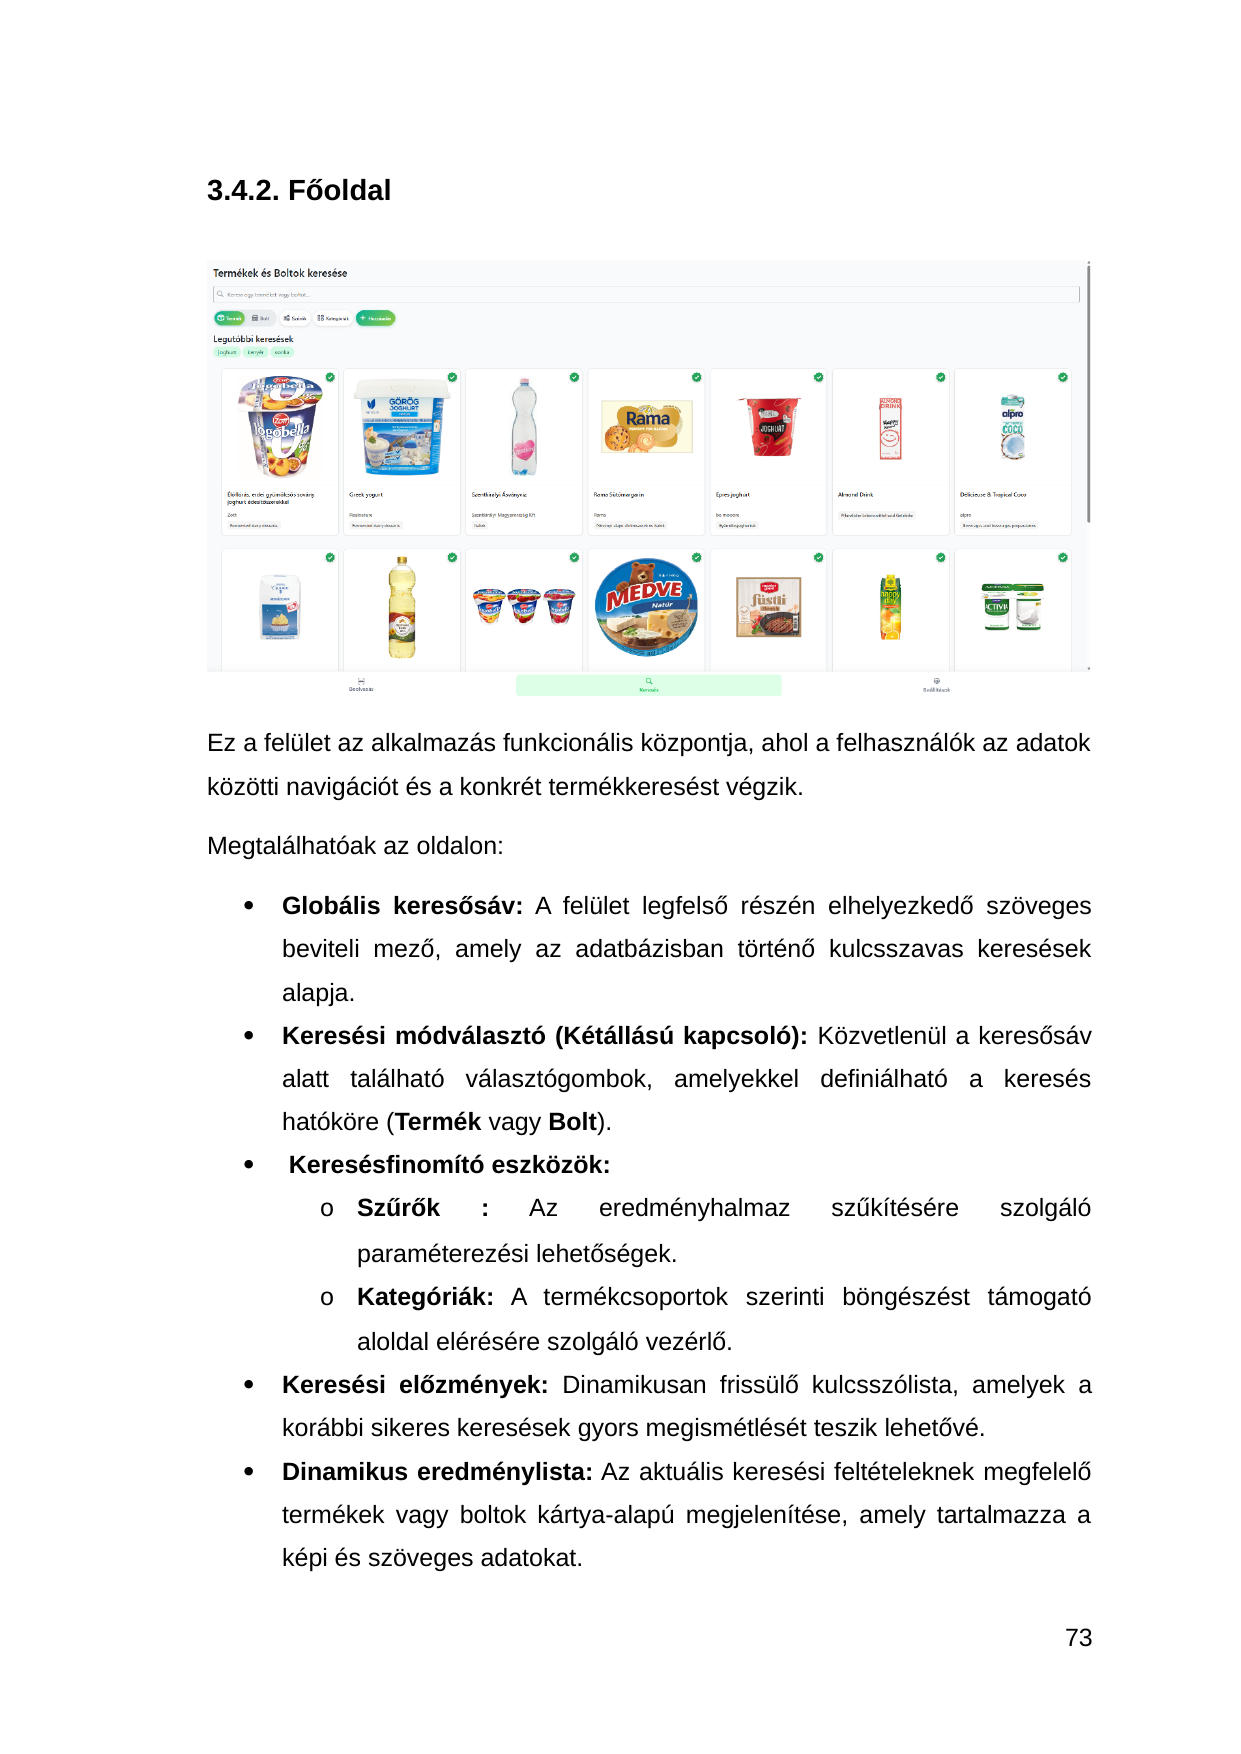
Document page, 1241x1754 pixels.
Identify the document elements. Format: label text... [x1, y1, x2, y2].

text Ez a felület az alkalmazás funkcionális központja, ahol a felhasználók az adatok közötti navigációt és a konkrét termékkeresést végzik. [207, 728, 1092, 800]
list Szűrők : Az eredményhalmaz szűkítésére szolgáló paraméterezési lehetőségek. [319, 1193, 1092, 1267]
list Keresési módválasztó (Kétállású kapcsoló): Közvetlenül a keresősáv alatt található választógombok, amelyekkel definiálható a keresés hatóköre (Termék vagy Bolt). [244, 1021, 1092, 1136]
list Globális keresősáv: A felület legfelső részén elhelyezkedő szöveges beviteli mező, amely az adatbázisban történő kulcsszavas keresések alapja. [244, 891, 1092, 1006]
list Keresésfinomító eszközök: [244, 1150, 1092, 1179]
text Megtalálhatóak az oldalon: [207, 831, 1092, 860]
list Dinamikus eredménylista: Az aktuális keresési feltételeknek megfelelő termékek vagy boltok kártya-alapú megjelenítése, amely tartalmazza a képi és szöveges adatokat. [244, 1457, 1092, 1572]
list Kategóriák: A termékcsoportok szerinti böngészést támogató aloldal elérésére szolgáló vezérlő. [319, 1282, 1092, 1356]
subtitle Főoldal [207, 173, 1092, 206]
picture [206, 260, 1091, 698]
list Keresési előzmények: Dinamikusan frissülő kulcsszólista, amelyek a korábbi sikeres keresések gyors megismétlését teszik lehetővé. [244, 1370, 1092, 1442]
